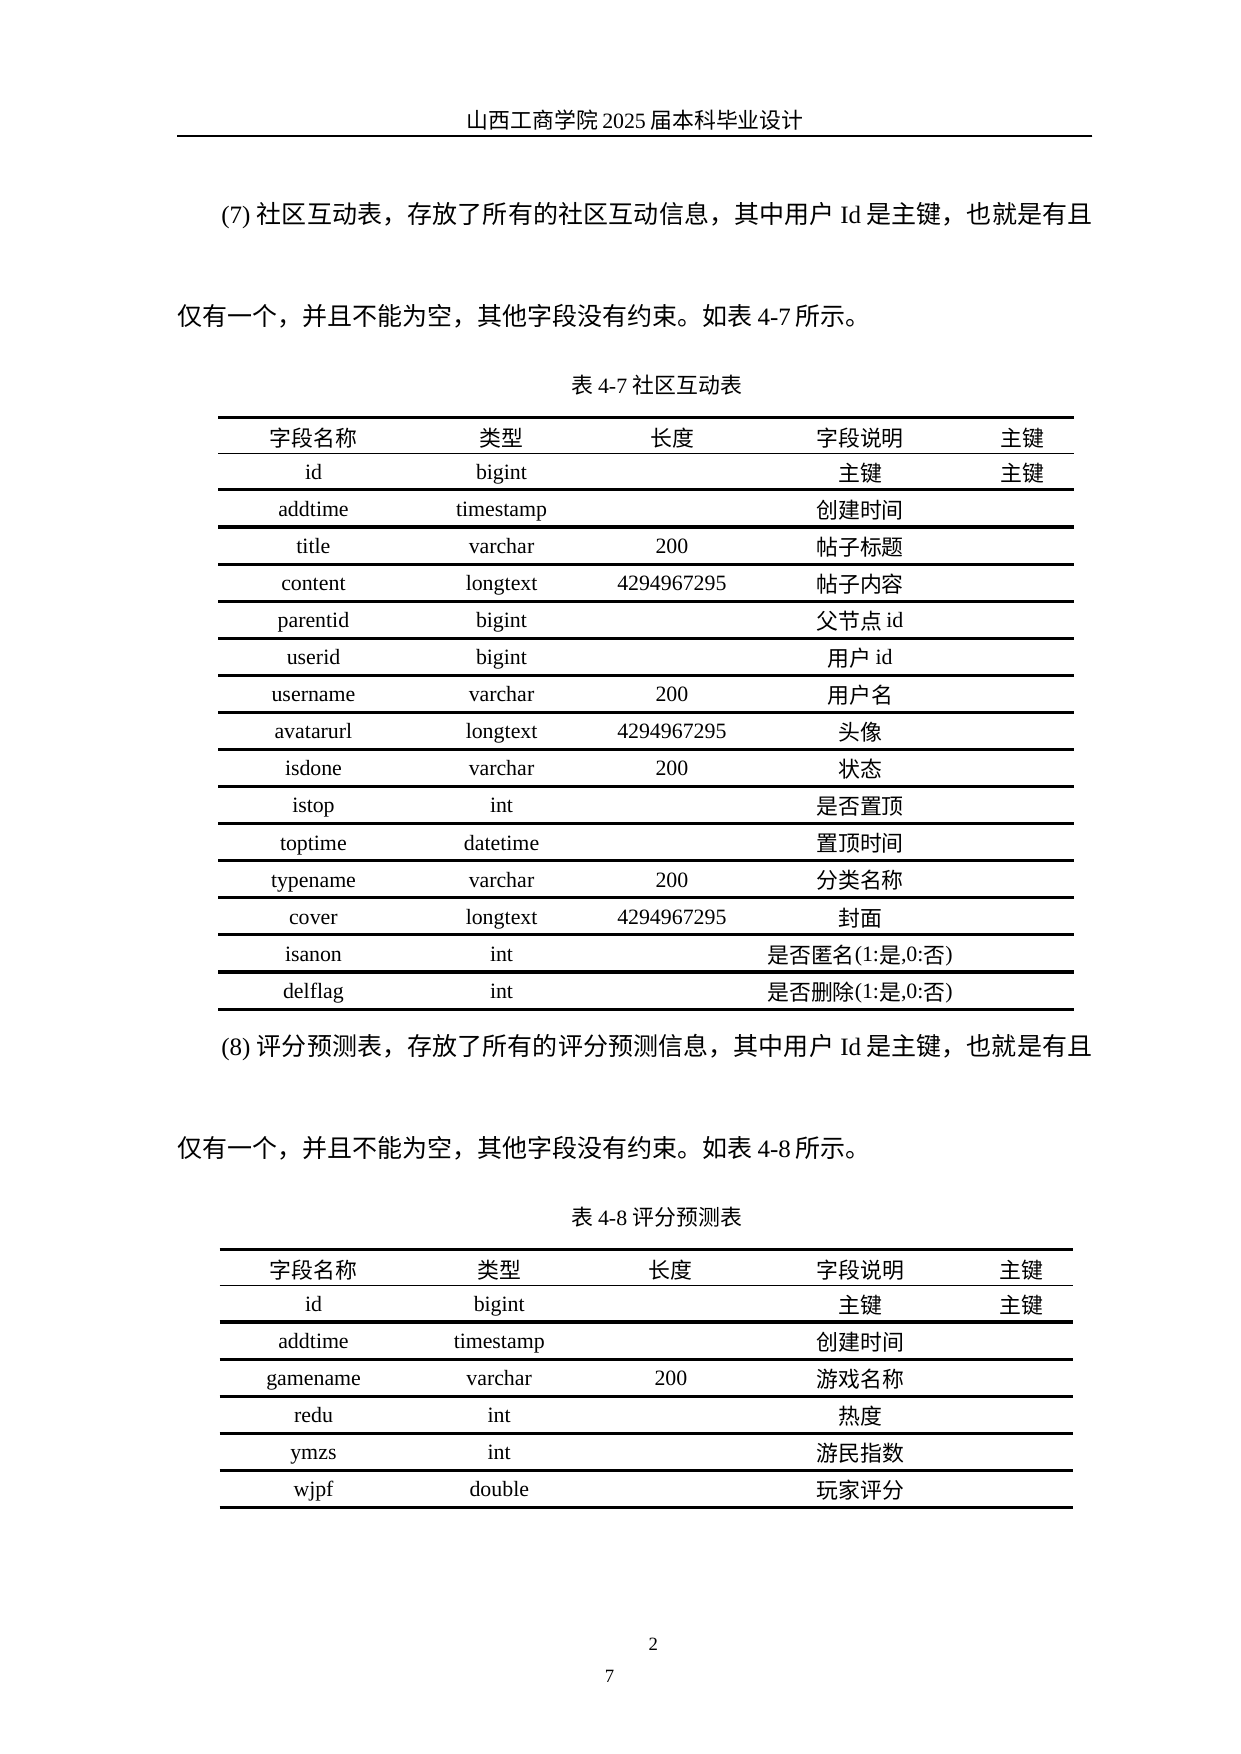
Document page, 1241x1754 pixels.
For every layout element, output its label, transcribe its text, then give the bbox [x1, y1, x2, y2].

table_cell [970, 1435, 1073, 1469]
table_cell bigint [408, 603, 594, 637]
table_cell [971, 899, 1074, 933]
table_cell 创建时间 [750, 1324, 969, 1357]
table_cell [970, 1361, 1073, 1394]
table_cell content [218, 566, 408, 599]
table_cell cover [218, 899, 408, 933]
table_cell [591, 1472, 750, 1506]
table_cell ymzs [220, 1435, 407, 1469]
table_cell int [408, 974, 594, 1007]
table_cell varchar [407, 1361, 591, 1394]
table_header 主键 [971, 419, 1074, 453]
table_cell [591, 1435, 750, 1469]
table_cell gamename [220, 1361, 407, 1394]
table_cell datetime [408, 825, 594, 859]
table_cell timestamp [407, 1324, 591, 1357]
table_cell [591, 1286, 750, 1320]
table_cell avatarurl [218, 714, 408, 748]
table_cell toptime [218, 825, 408, 859]
table_cell id [220, 1286, 407, 1320]
table_cell 游戏名称 [750, 1361, 969, 1394]
table_cell [595, 640, 749, 674]
table_cell int [407, 1398, 591, 1432]
table_cell [971, 825, 1074, 859]
table_cell [970, 1472, 1073, 1506]
table_cell 是否匿名(1:是,0:否) [749, 936, 971, 970]
table_cell 200 [595, 751, 749, 785]
table_cell 头像 [749, 714, 971, 748]
table_cell addtime [218, 491, 408, 525]
table_cell 是否置顶 [749, 788, 971, 822]
table_header 长度 [595, 419, 749, 453]
table_cell [595, 603, 749, 637]
table_header 字段名称 [218, 419, 408, 453]
table_cell [971, 936, 1074, 970]
table_cell [971, 788, 1074, 822]
table_cell [595, 974, 749, 1007]
table_cell [971, 677, 1074, 711]
table_cell wjpf [220, 1472, 407, 1506]
table_cell addtime [220, 1324, 407, 1357]
table_cell username [218, 677, 408, 711]
table_cell 热度 [750, 1398, 969, 1432]
table_cell bigint [408, 454, 594, 488]
table_cell 主键 [970, 1286, 1073, 1320]
text 表4-8 评分预测表 [177, 1198, 1092, 1232]
table_cell varchar [408, 862, 594, 896]
text (8) 评分预测表，存放了所有的评分预测信息，其中用户Id是主键，也就是有且仅有一个，并且不能为空，其他字段没有约束。如表4-8所示。 [177, 1011, 1092, 1180]
table_cell 200 [595, 677, 749, 711]
table_cell redu [220, 1398, 407, 1432]
table_header 字段说明 [749, 419, 971, 453]
table_cell [595, 454, 749, 488]
table_cell bigint [407, 1286, 591, 1320]
table_cell varchar [408, 529, 594, 562]
table_cell 父节点id [749, 603, 971, 637]
table_cell title [218, 529, 408, 562]
table_cell double [407, 1472, 591, 1506]
table_header 字段说明 [750, 1251, 969, 1285]
table_cell 用户名 [749, 677, 971, 711]
table_cell int [408, 936, 594, 970]
table_cell [971, 862, 1074, 896]
table_cell 是否删除(1:是,0:否) [749, 974, 971, 1007]
table_cell [591, 1398, 750, 1432]
table_cell timestamp [408, 491, 594, 525]
table_cell 主键 [971, 454, 1074, 488]
table_cell 置顶时间 [749, 825, 971, 859]
table_cell bigint [408, 640, 594, 674]
table_cell 200 [591, 1361, 750, 1394]
table_cell 游民指数 [750, 1435, 969, 1469]
table_cell isdone [218, 751, 408, 785]
table_header 类型 [407, 1251, 591, 1285]
text 表4-7 社区互动表 [177, 366, 1092, 400]
table_cell 用户id [749, 640, 971, 674]
table_cell [971, 491, 1074, 525]
table_header 类型 [408, 419, 594, 453]
table_cell 封面 [749, 899, 971, 933]
table_cell delflag [218, 974, 408, 1007]
table_cell varchar [408, 677, 594, 711]
table_cell userid [218, 640, 408, 674]
table_cell 主键 [750, 1286, 969, 1320]
table_cell 状态 [749, 751, 971, 785]
table_cell int [407, 1435, 591, 1469]
table_cell longtext [408, 714, 594, 748]
table_cell 4294967295 [595, 714, 749, 748]
table_cell [595, 936, 749, 970]
table_header 长度 [591, 1251, 750, 1285]
table_cell longtext [408, 566, 594, 599]
table_cell istop [218, 788, 408, 822]
table_cell [971, 603, 1074, 637]
table_cell int [408, 788, 594, 822]
table_cell [591, 1324, 750, 1357]
table_cell parentid [218, 603, 408, 637]
table_cell [971, 751, 1074, 785]
table_cell varchar [408, 751, 594, 785]
table_cell [971, 640, 1074, 674]
table_cell [971, 529, 1074, 562]
table_cell isanon [218, 936, 408, 970]
table_cell 帖子内容 [749, 566, 971, 599]
table_cell [971, 714, 1074, 748]
table_cell [595, 788, 749, 822]
table_cell 4294967295 [595, 899, 749, 933]
table_cell 主键 [749, 454, 971, 488]
table_cell 玩家评分 [750, 1472, 969, 1506]
table_cell [595, 491, 749, 525]
table_cell 帖子标题 [749, 529, 971, 562]
text (7) 社区互动表，存放了所有的社区互动信息，其中用户Id是主键，也就是有且仅有一个，并且不能为空，其他字段没有约束。如表4-7所示。 [177, 178, 1092, 348]
table_cell 分类名称 [749, 862, 971, 896]
table_cell 200 [595, 862, 749, 896]
table_header 字段名称 [220, 1251, 407, 1285]
table_cell id [218, 454, 408, 488]
table_cell 创建时间 [749, 491, 971, 525]
table_cell [970, 1324, 1073, 1357]
table_cell [971, 566, 1074, 599]
table_cell 200 [595, 529, 749, 562]
table_cell longtext [408, 899, 594, 933]
table_header 主键 [970, 1251, 1073, 1285]
table_cell [971, 974, 1074, 1007]
table_cell 4294967295 [595, 566, 749, 599]
table_cell typename [218, 862, 408, 896]
table_cell [595, 825, 749, 859]
table_cell [970, 1398, 1073, 1432]
